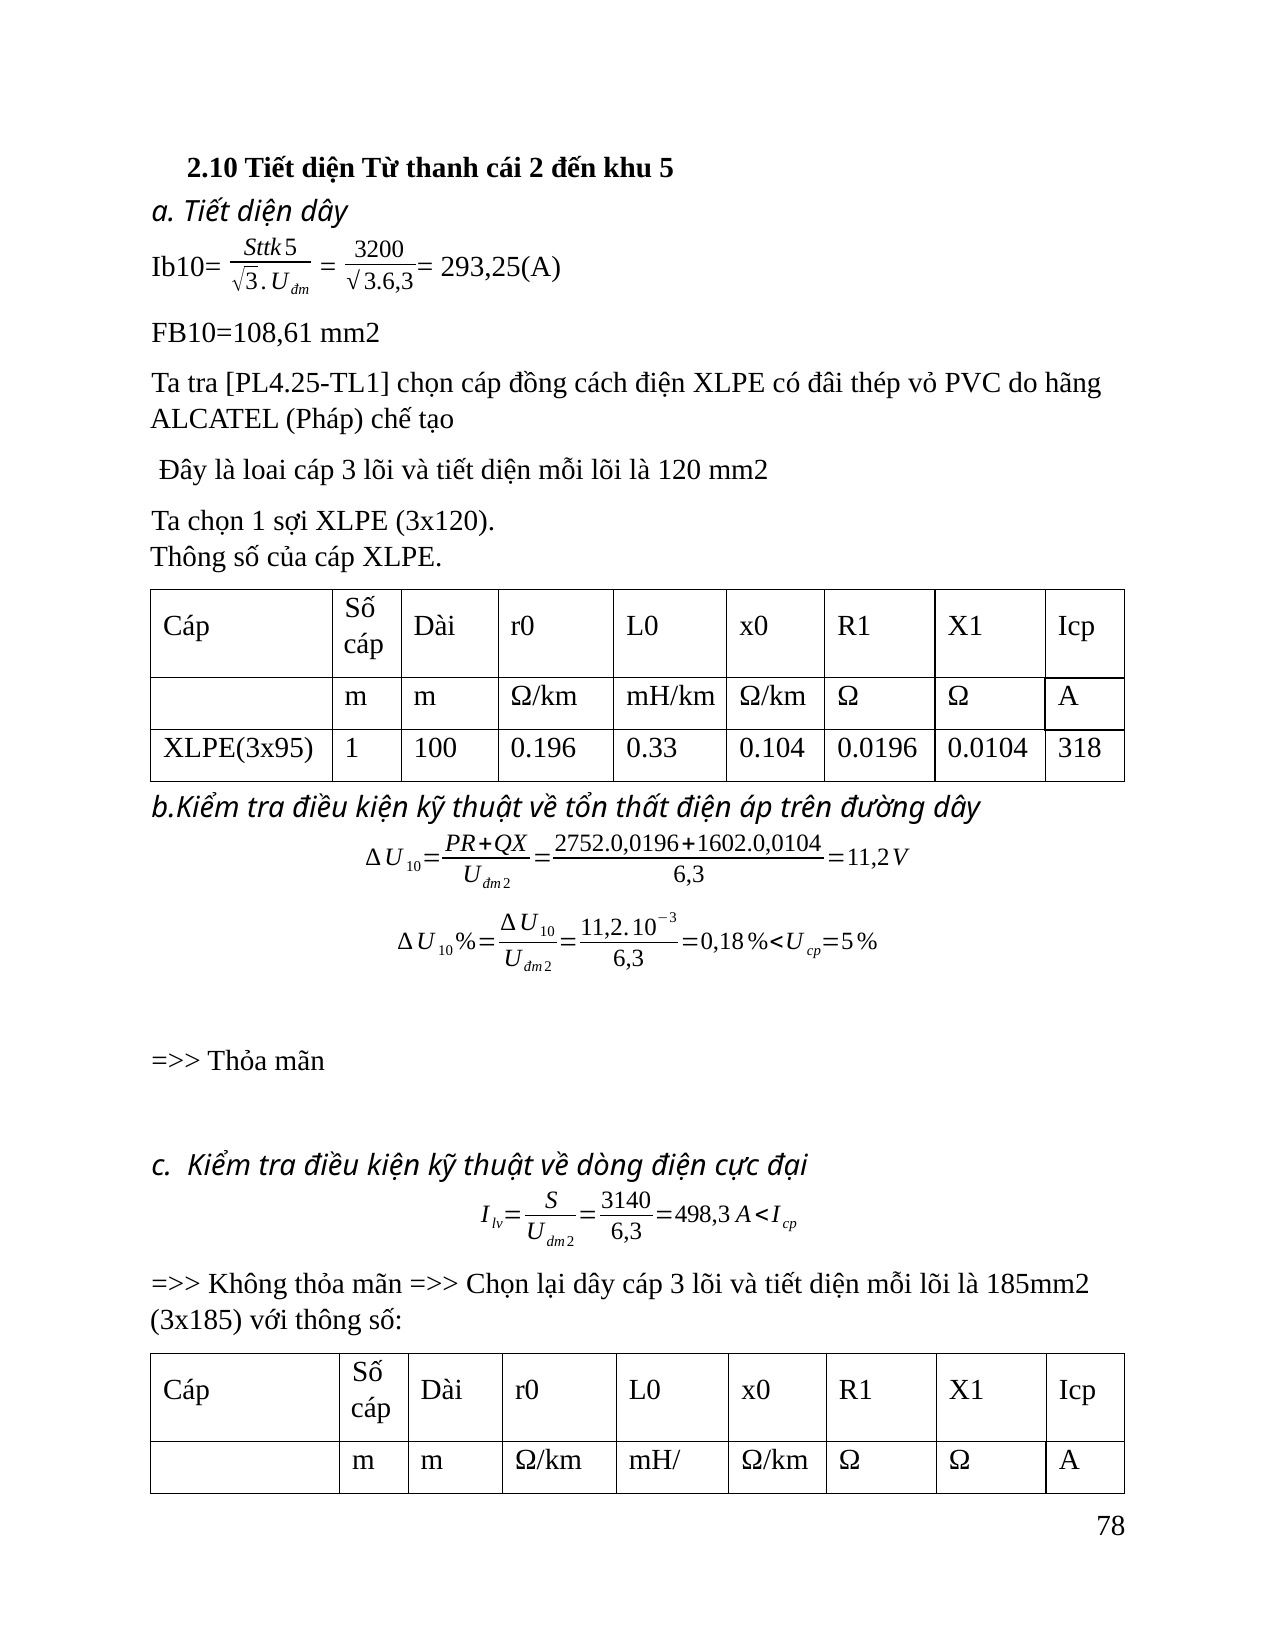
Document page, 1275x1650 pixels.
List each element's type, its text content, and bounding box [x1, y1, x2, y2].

table_cell A [1047, 1442, 1124, 1493]
table_header Icp [1046, 590, 1124, 677]
table_cell Ω/km [727, 678, 824, 729]
text Ta chọn 1 sợi XLPE (3x120). Thông số của cáp XLPE. [150, 503, 1125, 572]
table_cell 0.0104 [936, 730, 1045, 781]
text =>> Thỏa mãn [150, 1043, 1125, 1076]
table_header r0 [499, 590, 613, 677]
table_header X1 [937, 1354, 1046, 1441]
subtitle 2.10 Tiết diện Từ thanh cái 2 đến khu 5 [185, 150, 1125, 183]
table_header R1 [825, 590, 934, 677]
table_cell Ω [936, 678, 1044, 729]
text Ta tra [PL4.25-TL1] chọn cáp đồng cách điện XLPE có đâi thép vỏ PVC do hãng ALCATEL (Pháp) chế tạo [150, 365, 1125, 435]
table_header Số cáp [340, 1354, 408, 1441]
table_header Cáp [151, 1354, 339, 1441]
table_cell m [409, 1442, 502, 1493]
table_header X1 [936, 590, 1045, 677]
table_cell [151, 678, 332, 729]
table_cell m [340, 1442, 408, 1493]
table_cell m [333, 678, 401, 729]
table_cell XLPE(3x95) [151, 730, 332, 781]
table_cell Ω [825, 678, 934, 729]
table_header Số cáp [333, 590, 401, 677]
table_cell 0.104 [727, 730, 824, 781]
table_header r0 [503, 1354, 616, 1441]
table_cell A [1046, 679, 1124, 729]
table_cell 0.196 [499, 730, 613, 781]
table_cell Ω/km [499, 678, 613, 729]
table_header x0 [727, 590, 824, 677]
table_cell 0.0196 [825, 730, 934, 781]
table_header L0 [614, 590, 726, 677]
table_header L0 [617, 1354, 728, 1441]
text FB10=108,61 mm2 [150, 315, 1125, 348]
table_cell 1 [333, 730, 401, 781]
table_header Dài [402, 590, 498, 677]
table_cell mH/km [617, 1442, 728, 1493]
subtitle c. Kiểm tra điều kiện kỹ thuật về dòng điện cực đại [150, 1144, 1125, 1183]
table_cell Ω [937, 1442, 1045, 1493]
table_header Dài [409, 1354, 502, 1441]
table_cell 100 [402, 730, 498, 781]
table_cell mH/km [614, 678, 726, 729]
table_header x0 [729, 1354, 826, 1441]
table_header R1 [827, 1354, 936, 1441]
subtitle a. Tiết diện dây [150, 190, 1125, 230]
text Ib10= = = 293,25(A) [150, 233, 1125, 298]
text =>> Không thỏa mãn =>> Chọn lại dây cáp 3 lõi và tiết diện mỗi lõi là 185mm2 (3x185) với thông số: [150, 1266, 1125, 1336]
table_cell Ω/km [503, 1442, 616, 1493]
text Đây là loai cáp 3 lõi và tiết diện mỗi lõi là 120 mm2 [150, 452, 1125, 486]
table_cell Ω/km [729, 1442, 826, 1493]
subtitle b.Kiểm tra điều kiện kỹ thuật về tổn thất điện áp trên đường dây [150, 786, 1125, 826]
table_cell 318 [1046, 731, 1124, 781]
table_header Cáp [151, 590, 332, 677]
table_cell 0.33 [614, 730, 726, 781]
table_cell Ω [827, 1442, 936, 1493]
table_header Icp [1047, 1354, 1124, 1441]
table_cell m [402, 678, 498, 729]
table_cell [151, 1442, 339, 1493]
